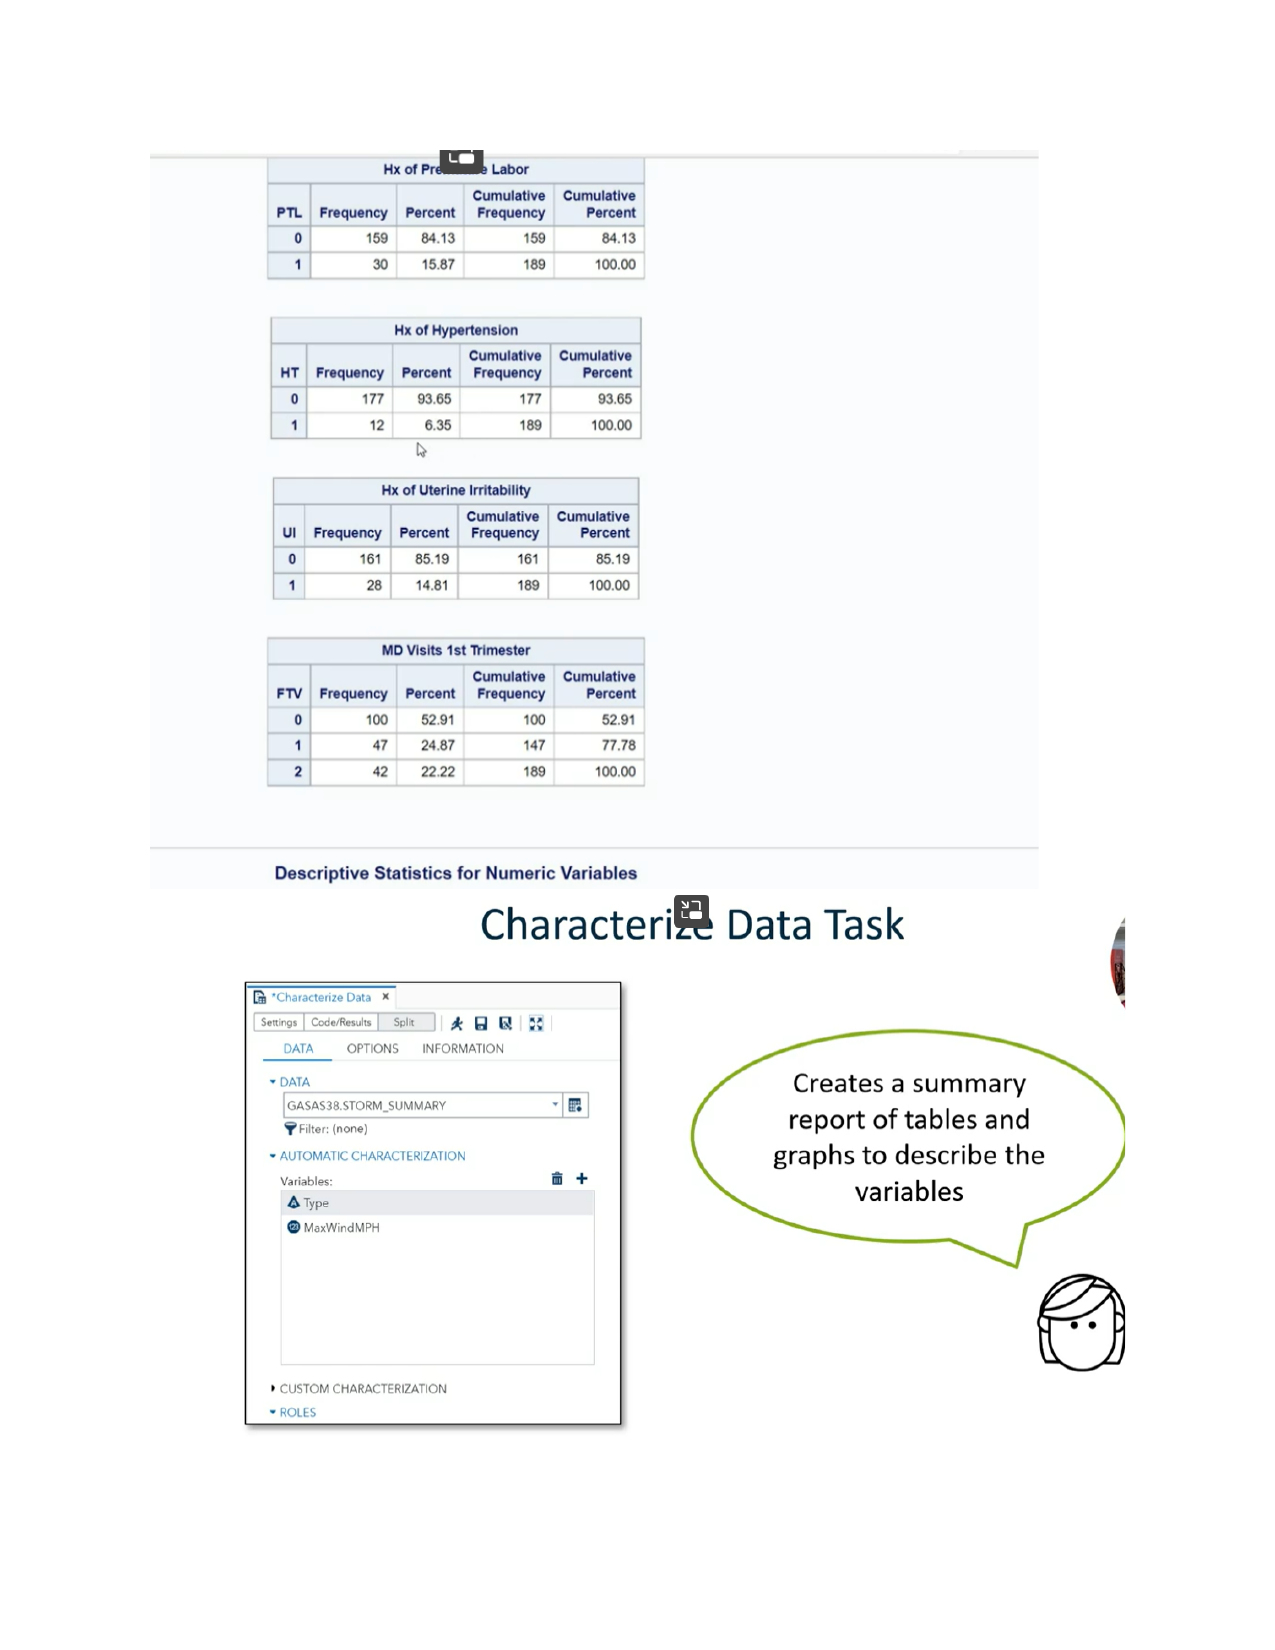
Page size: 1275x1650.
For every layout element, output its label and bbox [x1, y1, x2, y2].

picture [150, 150, 1039, 889]
picture [150, 890, 1125, 1463]
